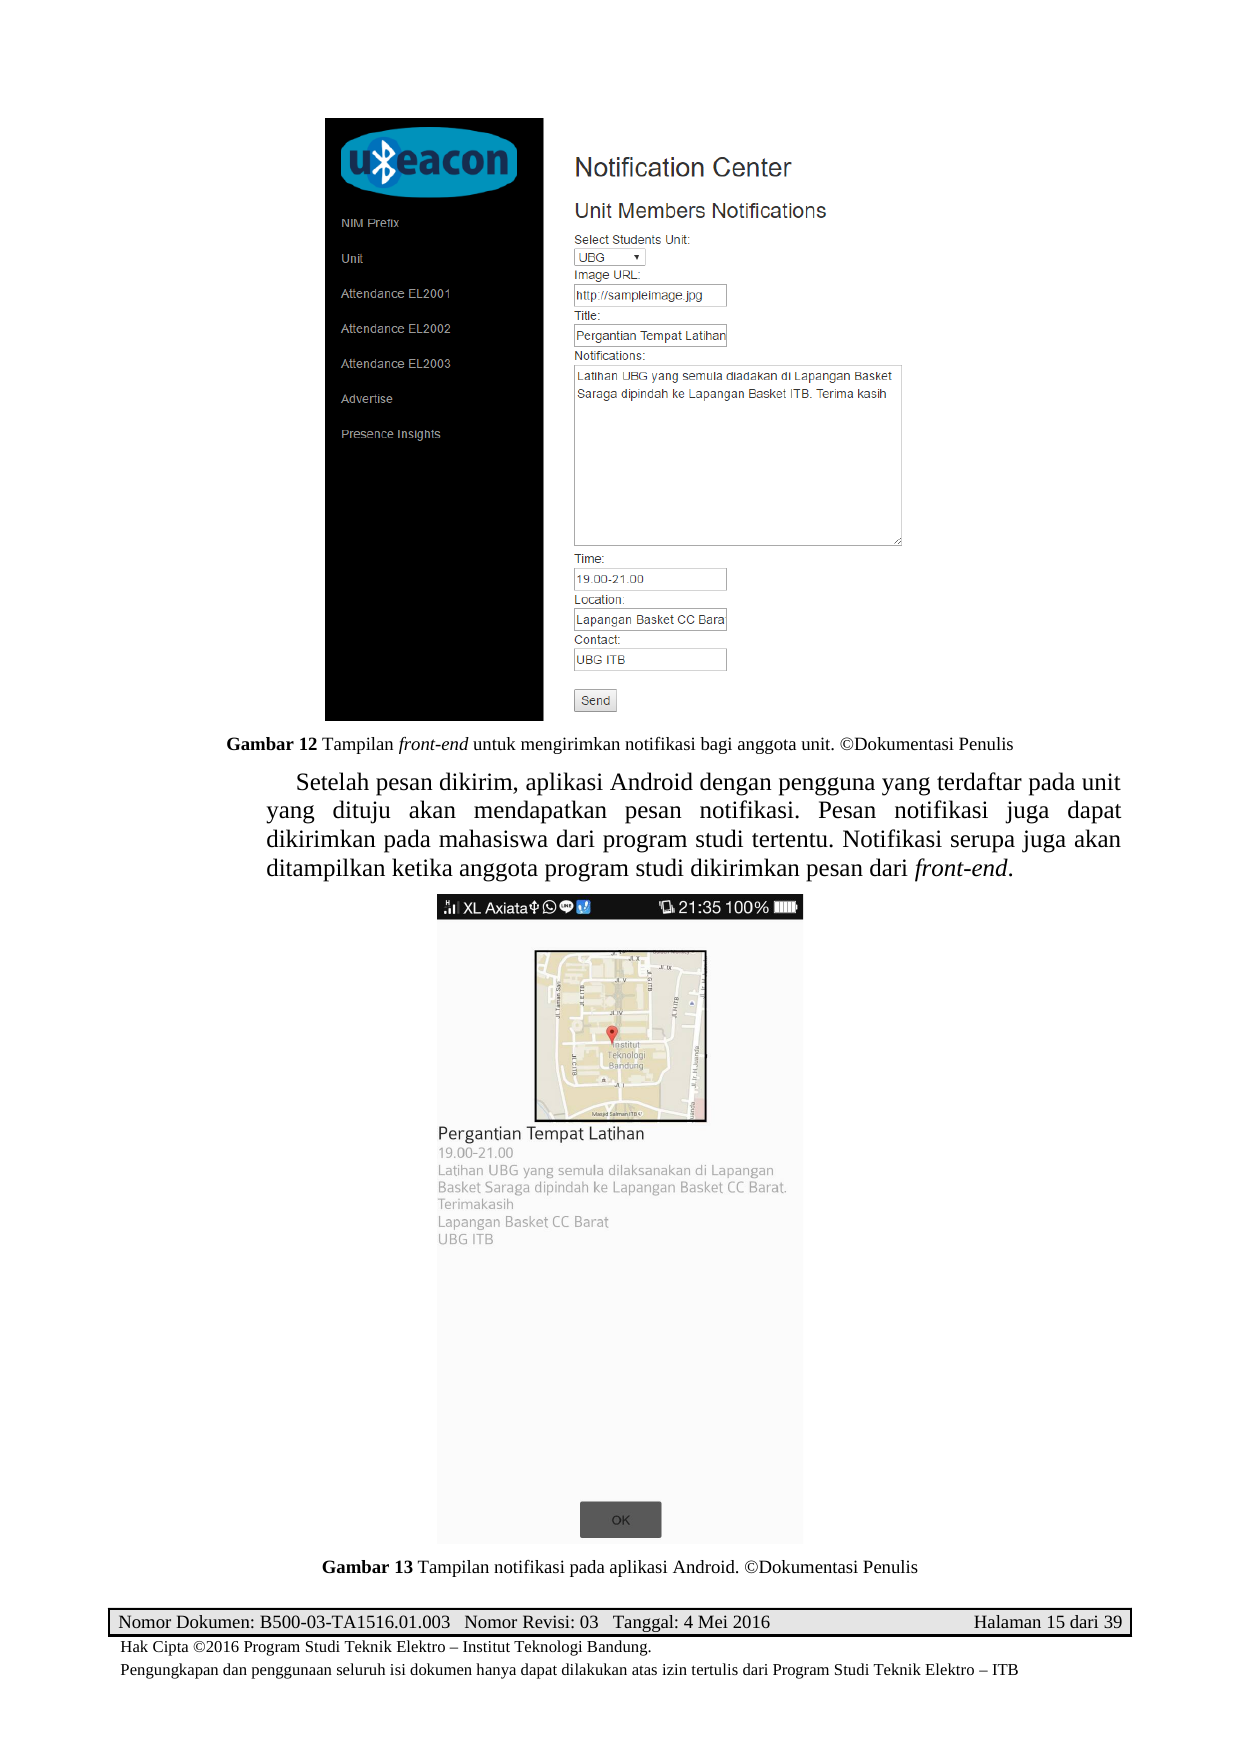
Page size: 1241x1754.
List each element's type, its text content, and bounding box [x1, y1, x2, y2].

text Gambar 12 Tampilan front-end untuk mengirimkan notifikasi bagi anggota unit. ©Dokumentasi Penulis [118, 733, 1122, 754]
text Gambar 13 Tampilan notifikasi pada aplikasi Android. ©Dokumentasi Penulis [118, 1556, 1122, 1578]
picture [437, 894, 804, 1544]
picture [325, 118, 916, 721]
text Setelah pesan dikirim, aplikasi Android dengan pengguna yang terdaftar pada unit yang dituju akan mendapatkan pesan notifikasi. Pesan notifikasi juga dapat dikirimkan pada mahasiswa dari program studi tertentu. Notifikasi serupa juga akan ditampilkan ketika anggota program studi dikirimkan pesan dari front-end. [266, 767, 1122, 882]
